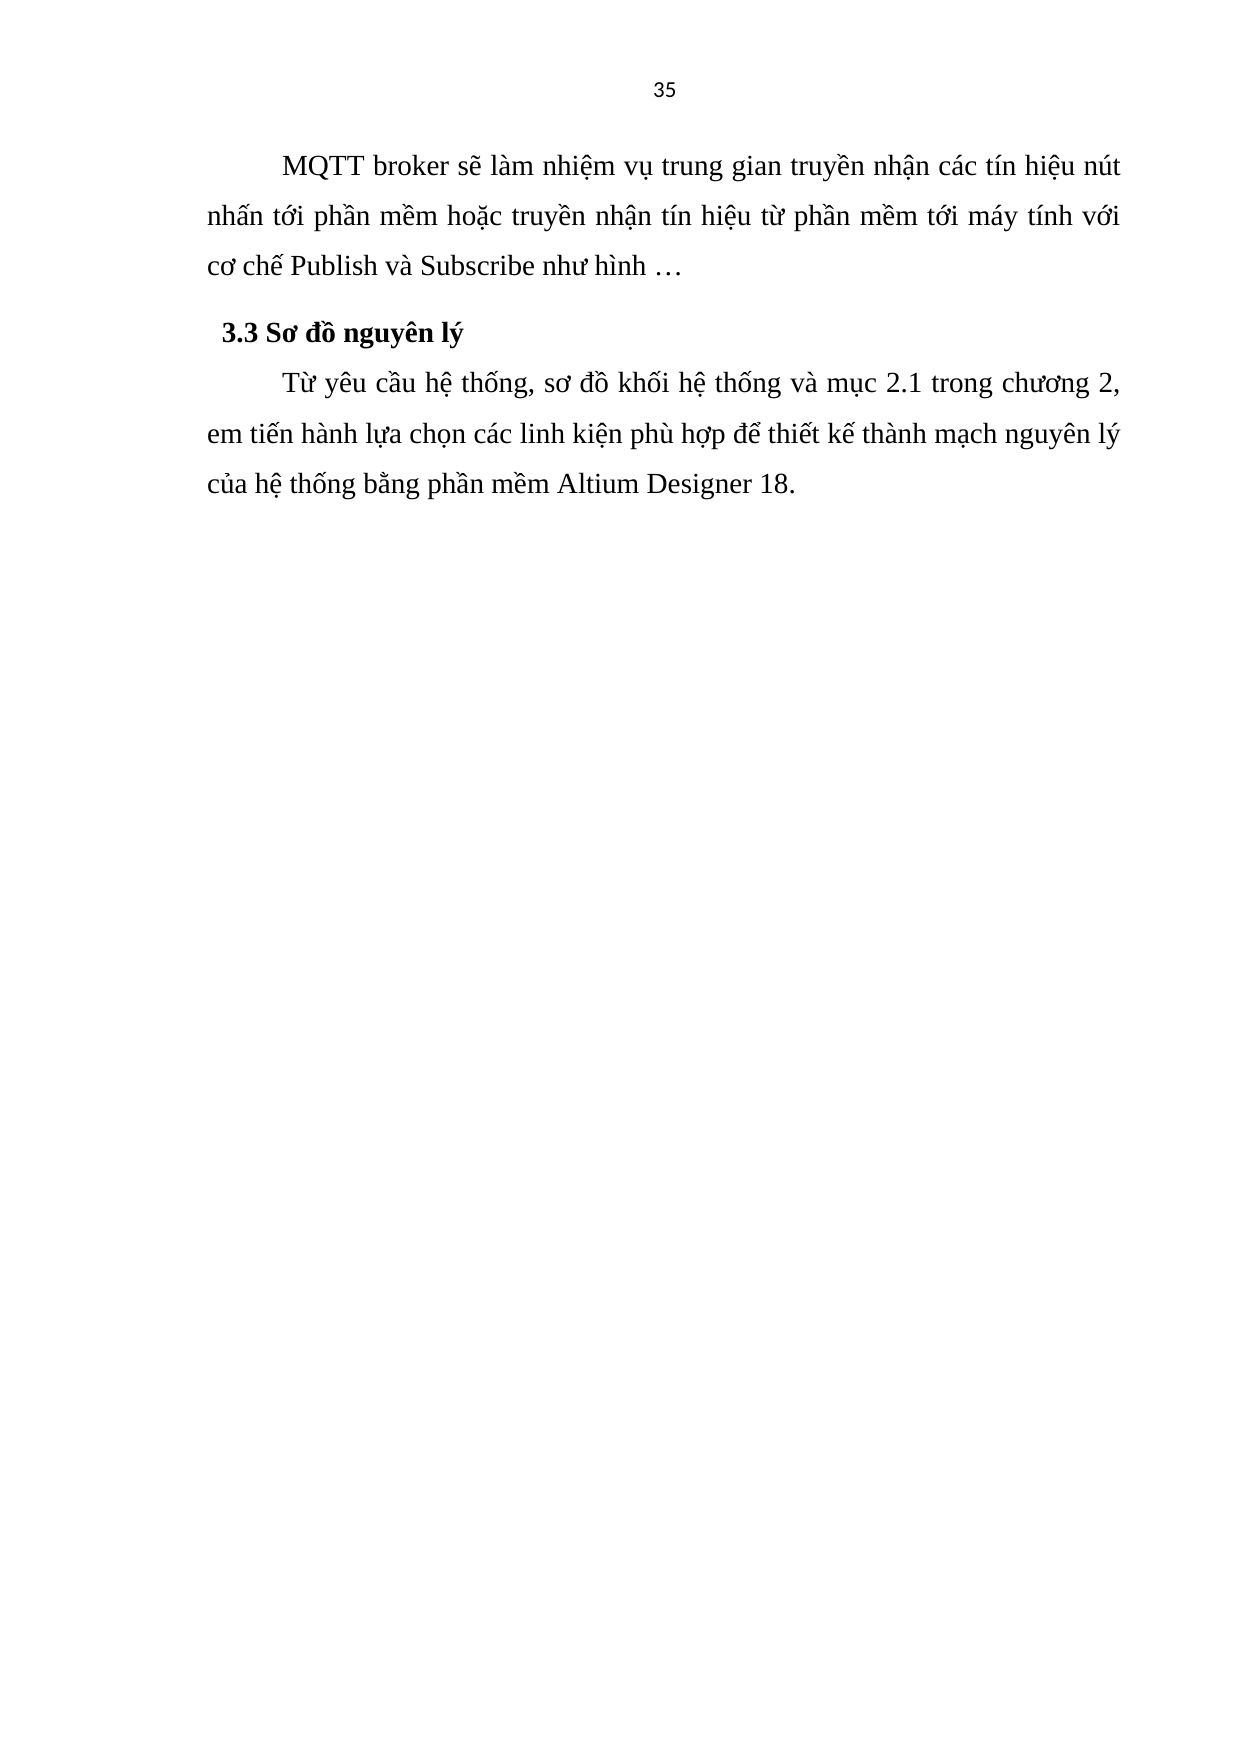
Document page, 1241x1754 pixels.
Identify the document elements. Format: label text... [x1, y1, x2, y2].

text Sơ đồ nguyên lý [222, 315, 1122, 349]
text MQTT broker sẽ làm nhiệm vụ trung gian truyền nhận các tín hiệu nút nhấn tới phần mềm hoặc truyền nhận tín hiệu từ phần mềm tới máy tính với cơ chế Publish và Subscribe như hình … [207, 148, 1122, 282]
text Từ yêu cầu hệ thống, sơ đồ khối hệ thống và mục 2.1 trong chương 2, em tiến hành lựa chọn các linh kiện phù hợp để thiết kế thành mạch nguyên lý của hệ thống bằng phần mềm Altium Designer 18. [207, 366, 1122, 500]
